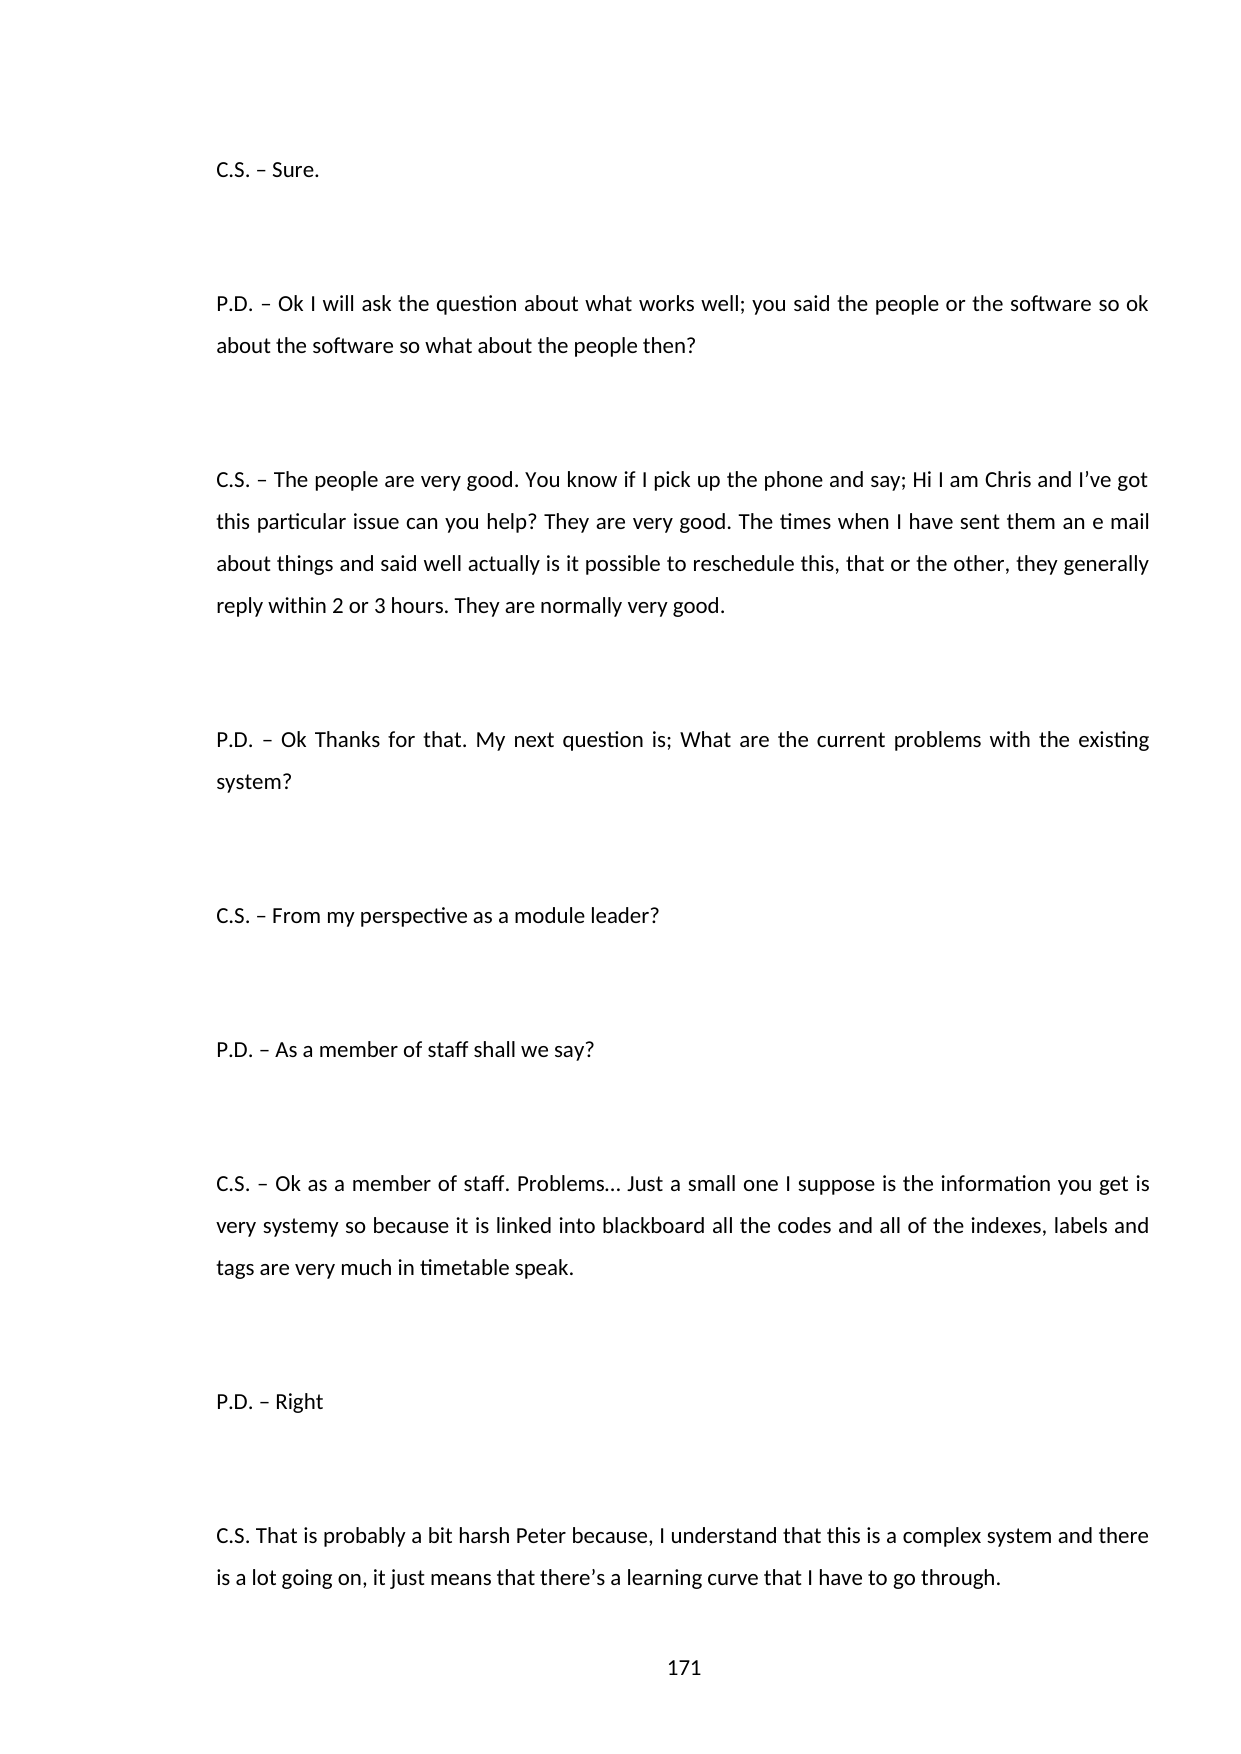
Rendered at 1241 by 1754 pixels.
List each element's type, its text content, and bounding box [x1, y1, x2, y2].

text C.S. – From my perspective as a module leader? [216, 901, 1152, 929]
text C.S. – The people are very good. You know if I pick up the phone and say; Hi I am Chris and I’ve got this particular issue can you help? They are very good. The times when I have sent them an e mail about things and said well actually is it possible to reschedule this, that or the other, they generally reply within 2 or 3 hours. They are normally very good. [216, 465, 1152, 619]
text C.S. – Sure. [216, 156, 1152, 183]
text P.D. – Ok I will ask the question about what works well; you said the people or the software so ok about the software so what about the people then? [216, 289, 1152, 359]
text C.S. That is probably a bit harsh Peter because, I understand that this is a complex system and there is a lot going on, it just means that there’s a learning curve that I have to go through. [216, 1521, 1152, 1591]
text P.D. – Ok Thanks for that. My next question is; What are the current problems with the existing system? [216, 725, 1152, 795]
text P.D. – Right [216, 1387, 1152, 1415]
text C.S. – Ok as a member of staff. Problems… Just a small one I suppose is the information you get is very systemy so because it is linked into blackboard all the codes and all of the indexes, labels and tags are very much in timetable speak. [216, 1169, 1152, 1281]
text P.D. – As a member of staff shall we say? [216, 1035, 1152, 1063]
